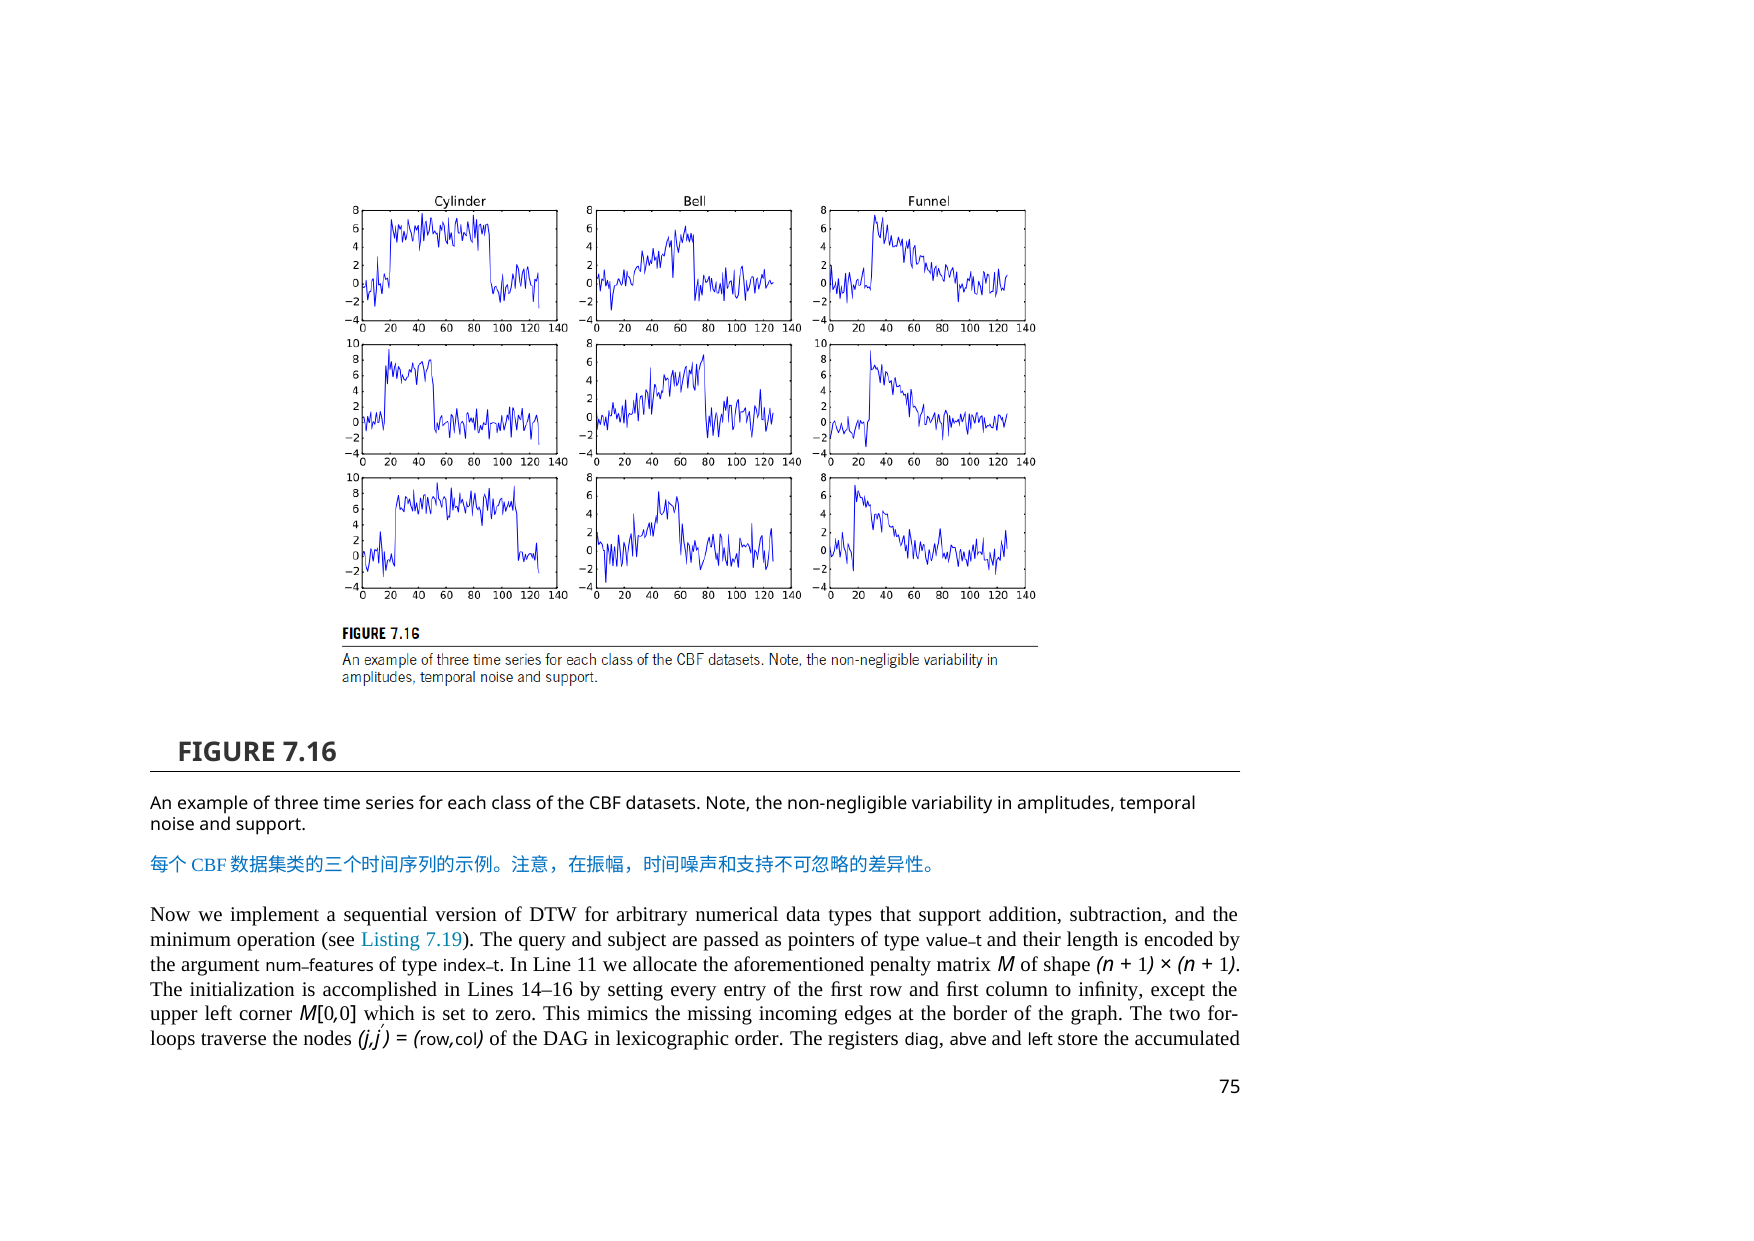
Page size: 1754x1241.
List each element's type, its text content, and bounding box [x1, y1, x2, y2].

text FIGURE 7.16 [150, 732, 1240, 771]
text An example of three time series for each class of the CBF datasets. Note, the non-negligible variability in amplitudes, temporal noise and support. [150, 793, 1240, 834]
picture [428, 935, 434, 946]
text 每个CBF数据集类的三个时间序列的示例。注意，在振幅，时间噪声和支持不可忽略的差异性。 [150, 834, 1240, 876]
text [150, 901, 1240, 1051]
